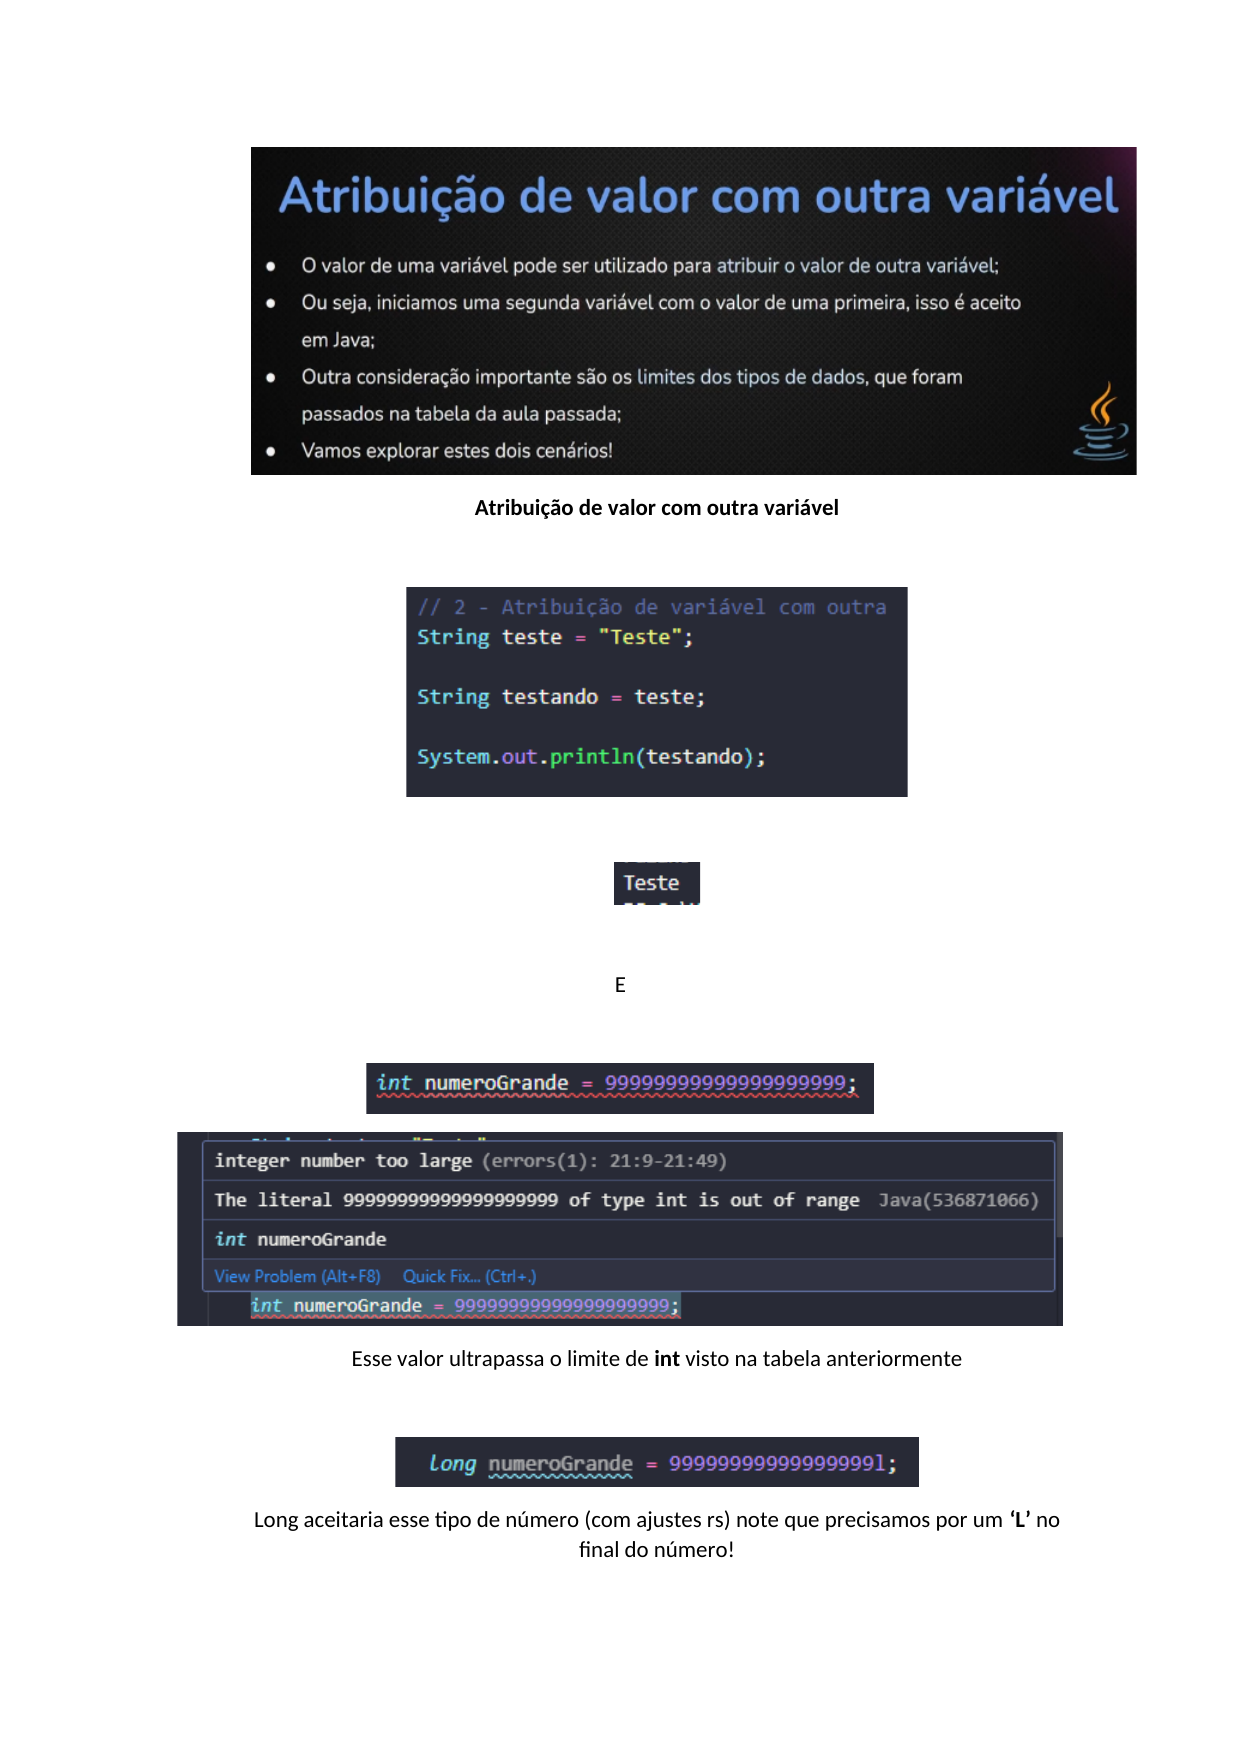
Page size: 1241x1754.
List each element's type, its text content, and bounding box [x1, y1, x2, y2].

text Esse valor ultrapassa o limite de int visto na tabela anteriormente [251, 1344, 1063, 1372]
text Atribuição de valor com outra variável [251, 493, 1063, 521]
picture [177, 1132, 1063, 1326]
picture [366, 1063, 874, 1114]
picture [251, 147, 1137, 475]
text E [177, 970, 1063, 998]
picture [614, 862, 700, 905]
picture [406, 587, 908, 797]
picture [395, 1437, 919, 1487]
text Long aceitaria esse tipo de número (com ajustes rs) note que precisamos por um ‘L’ no final do número! [251, 1505, 1063, 1563]
